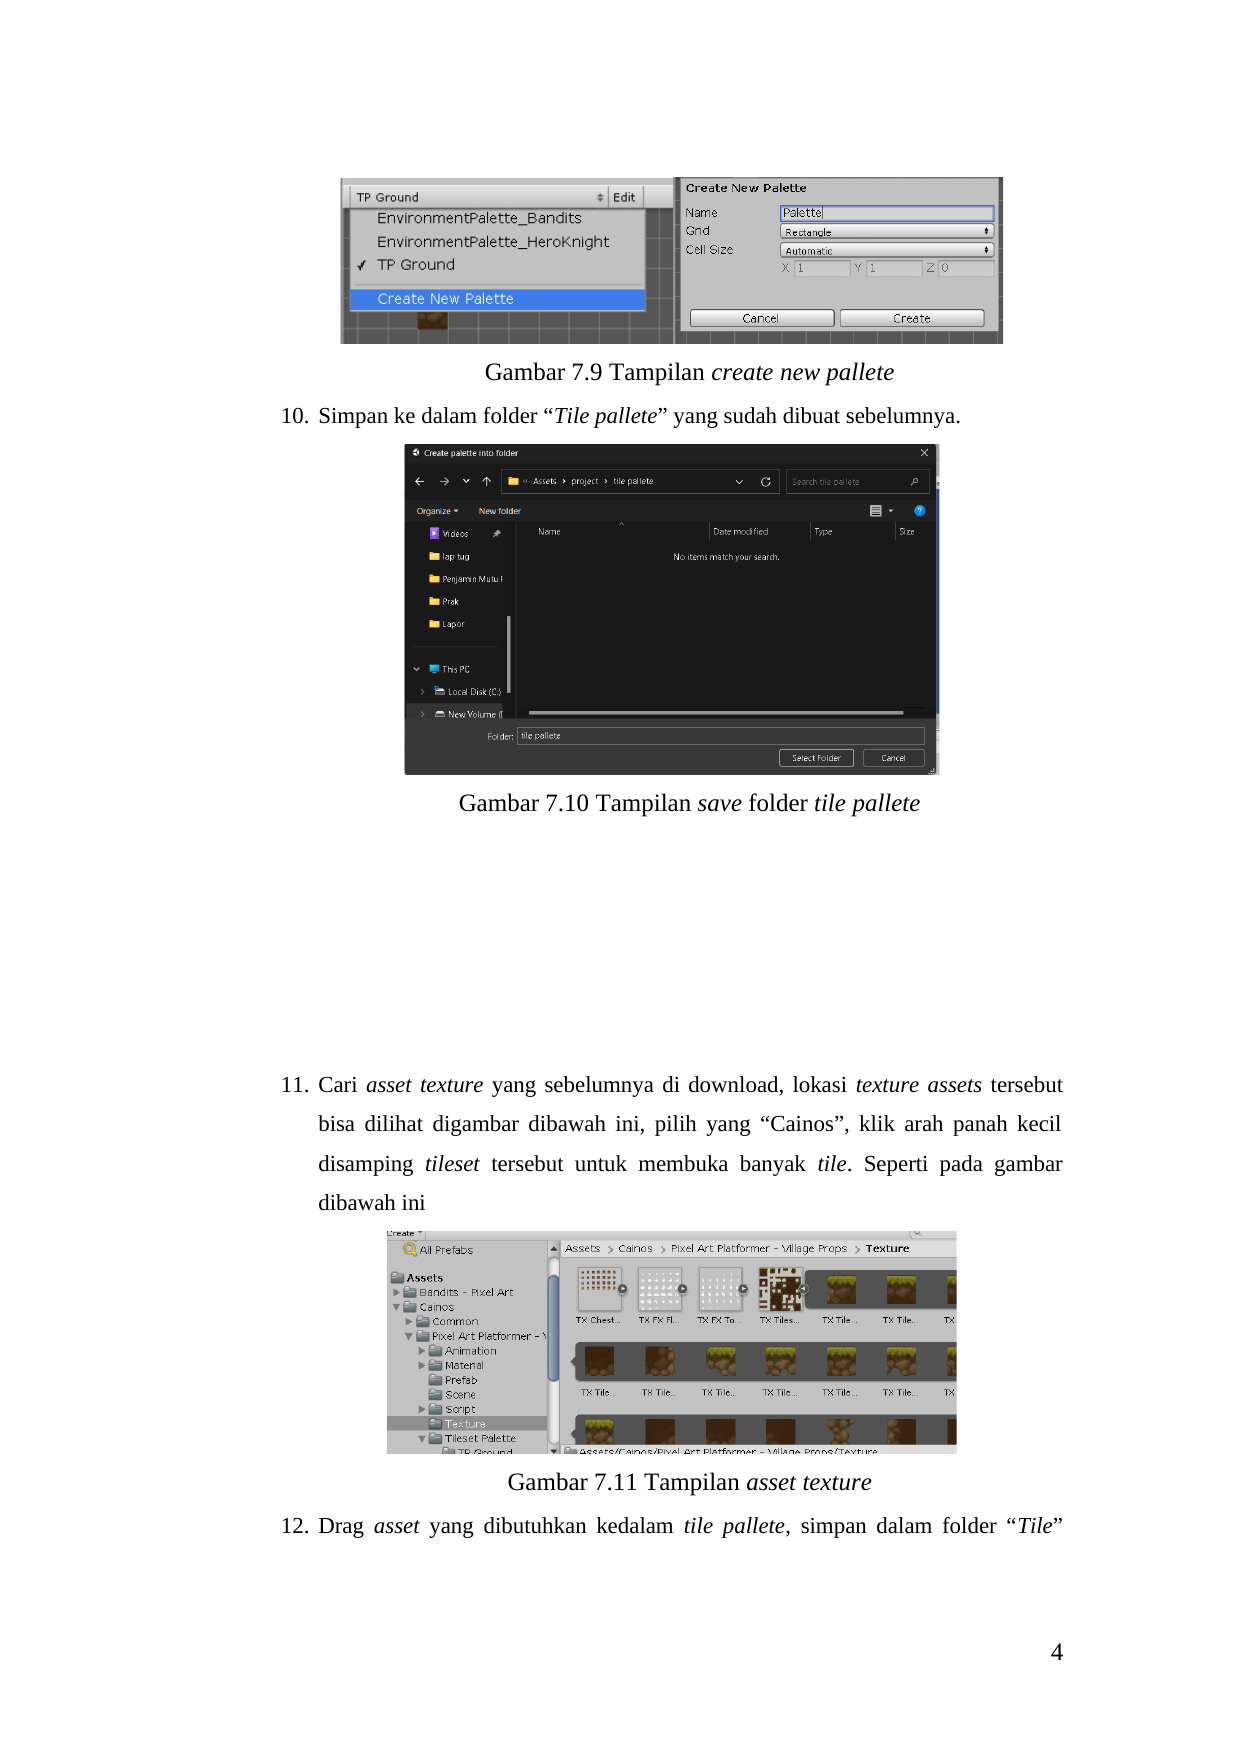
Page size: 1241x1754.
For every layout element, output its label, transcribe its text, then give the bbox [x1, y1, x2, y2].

picture [404, 444, 940, 775]
picture [386, 1231, 957, 1454]
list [281, 1512, 1063, 1539]
list Simpan ke dalam folder “Tile pallete” yang sudah dibuat sebelumnya. [281, 402, 1063, 428]
subtitle Tampilan asset texture [243, 1467, 1063, 1495]
list Cari asset texture yang sebelumnya di download, lokasi texture assets tersebut bisa dilihat digambar dibawah ini, pilih yang “Cainos”, klik arah panah kecil disamping tileset tersebut untuk membuka banyak tile. Seperti pada gambar dibawah ini [281, 1071, 1063, 1215]
subtitle Tampilan save folder tile pallete [243, 788, 1063, 817]
subtitle Tampilan create new pallete [243, 357, 1063, 385]
picture [340, 177, 1004, 344]
